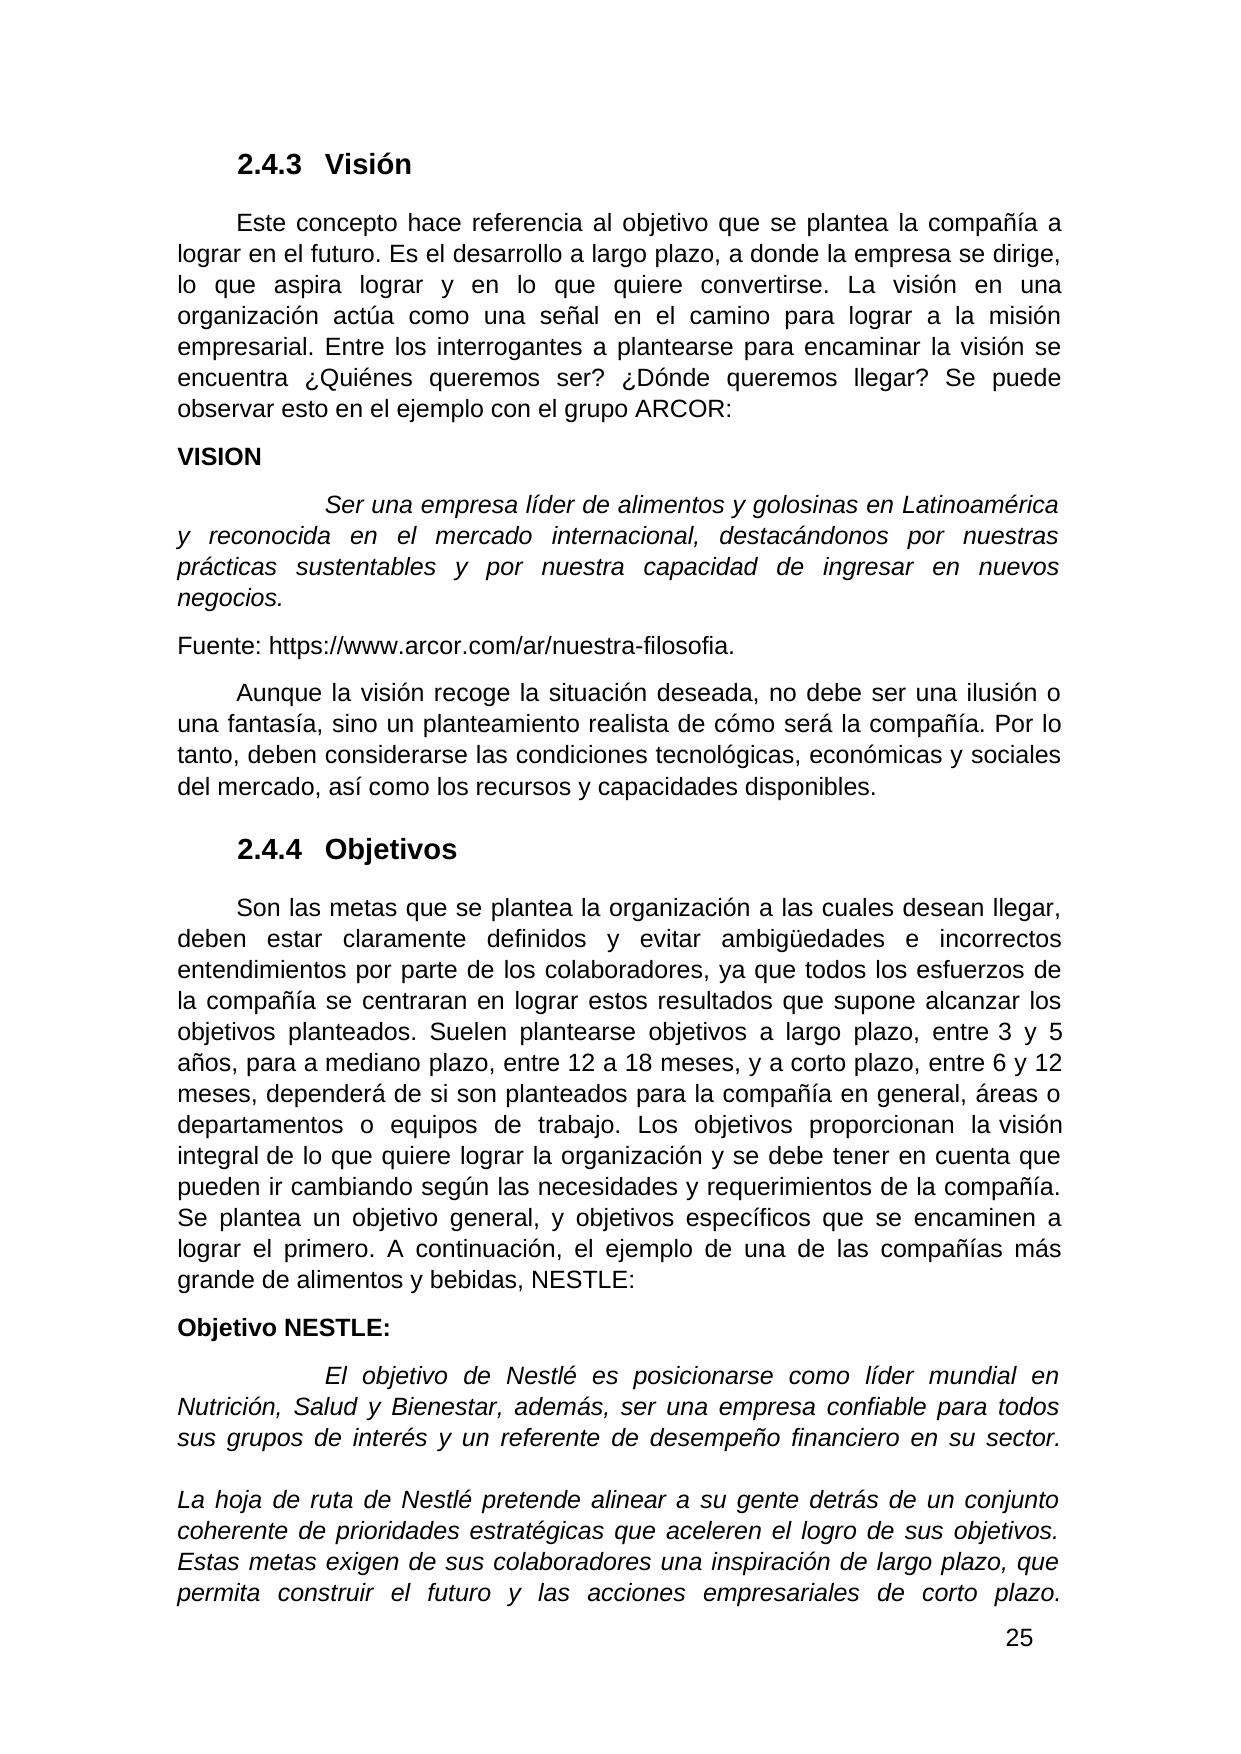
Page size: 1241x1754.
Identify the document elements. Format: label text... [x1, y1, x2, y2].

text VISION [177, 442, 1033, 471]
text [177, 1361, 1063, 1607]
text Aunque la visión recoge la situación deseada, no debe ser una ilusión o una fantasía, sino un planteamiento realista de cómo será la compañía. Por lo tanto, deben considerarse las condiciones tecnológicas, económicas y sociales del mercado, así como los recursos y capacidades disponibles. [177, 678, 1063, 709]
text Este concepto hace referencia al objetivo que se plantea la compañía a lograr en el futuro. Es el desarrollo a largo plazo, a donde la empresa se dirige, lo que aspira lograr y en lo que quiere convertirse. La visión en una organización actúa como una señal en el camino para lograr a la misión empresarial. Entre los interrogantes a plantearse para encaminar la visión se encuentra ¿Quiénes queremos ser? ¿Dónde queremos llegar? Se puede observar esto en el ejemplo con el grupo ARCOR: [177, 208, 1063, 423]
text Fuente: https://www.arcor.com/ar/nuestra-filosofia. [177, 631, 1063, 659]
subtitle 2.4.4 Objetivos [237, 832, 1063, 865]
text Objetivo NESTLE: [177, 1313, 1063, 1342]
text Son las metas que se plantea la organización a las cuales desean llegar, deben estar claramente definidos y evitar ambigüedades e incorrectos entendimientos por parte de los colaboradores, ya que todos los esfuerzos de la compañía se centraran en lograr estos resultados que supone alcanzar los objetivos planteados. Suelen plantearse objetivos a largo plazo, entre 3 y 5 años, para a mediano plazo, entre 12 a 18 meses, y a corto plazo, entre 6 y 12 meses, dependerá de si son planteados para la compañía en general, áreas o departamentos o equipos de trabajo. Los objetivos proporcionan la visión integral de lo que quiere lograr la organización y se debe tener en cuenta que pueden ir cambiando según las necesidades y requerimientos de la compañía. Se plantea un objetivo general, y objetivos específicos que se encaminen a lograr el primero. A continuación, el ejemplo de una de las compañías más grande de alimentos y bebidas, NESTLE: [177, 893, 1063, 1294]
subtitle 2.4.3 Visión [237, 147, 1033, 181]
text Aunque la visión recoge la situación deseada, no debe ser una ilusión o una fantasía, sino un planteamiento realista de cómo será la compañía. Por lo tanto, deben considerarse las condiciones tecnológicas, económicas y sociales del mercado, así como los recursos y capacidades disponibles. [177, 769, 1063, 800]
text Ser una empresa líder de alimentos y golosinas en Latinoamérica y reconocida en el mercado internacional, destacándonos por nuestras prácticas sustentables y por nuestra capacidad de ingresar en nuevos negocios. [177, 490, 1063, 612]
